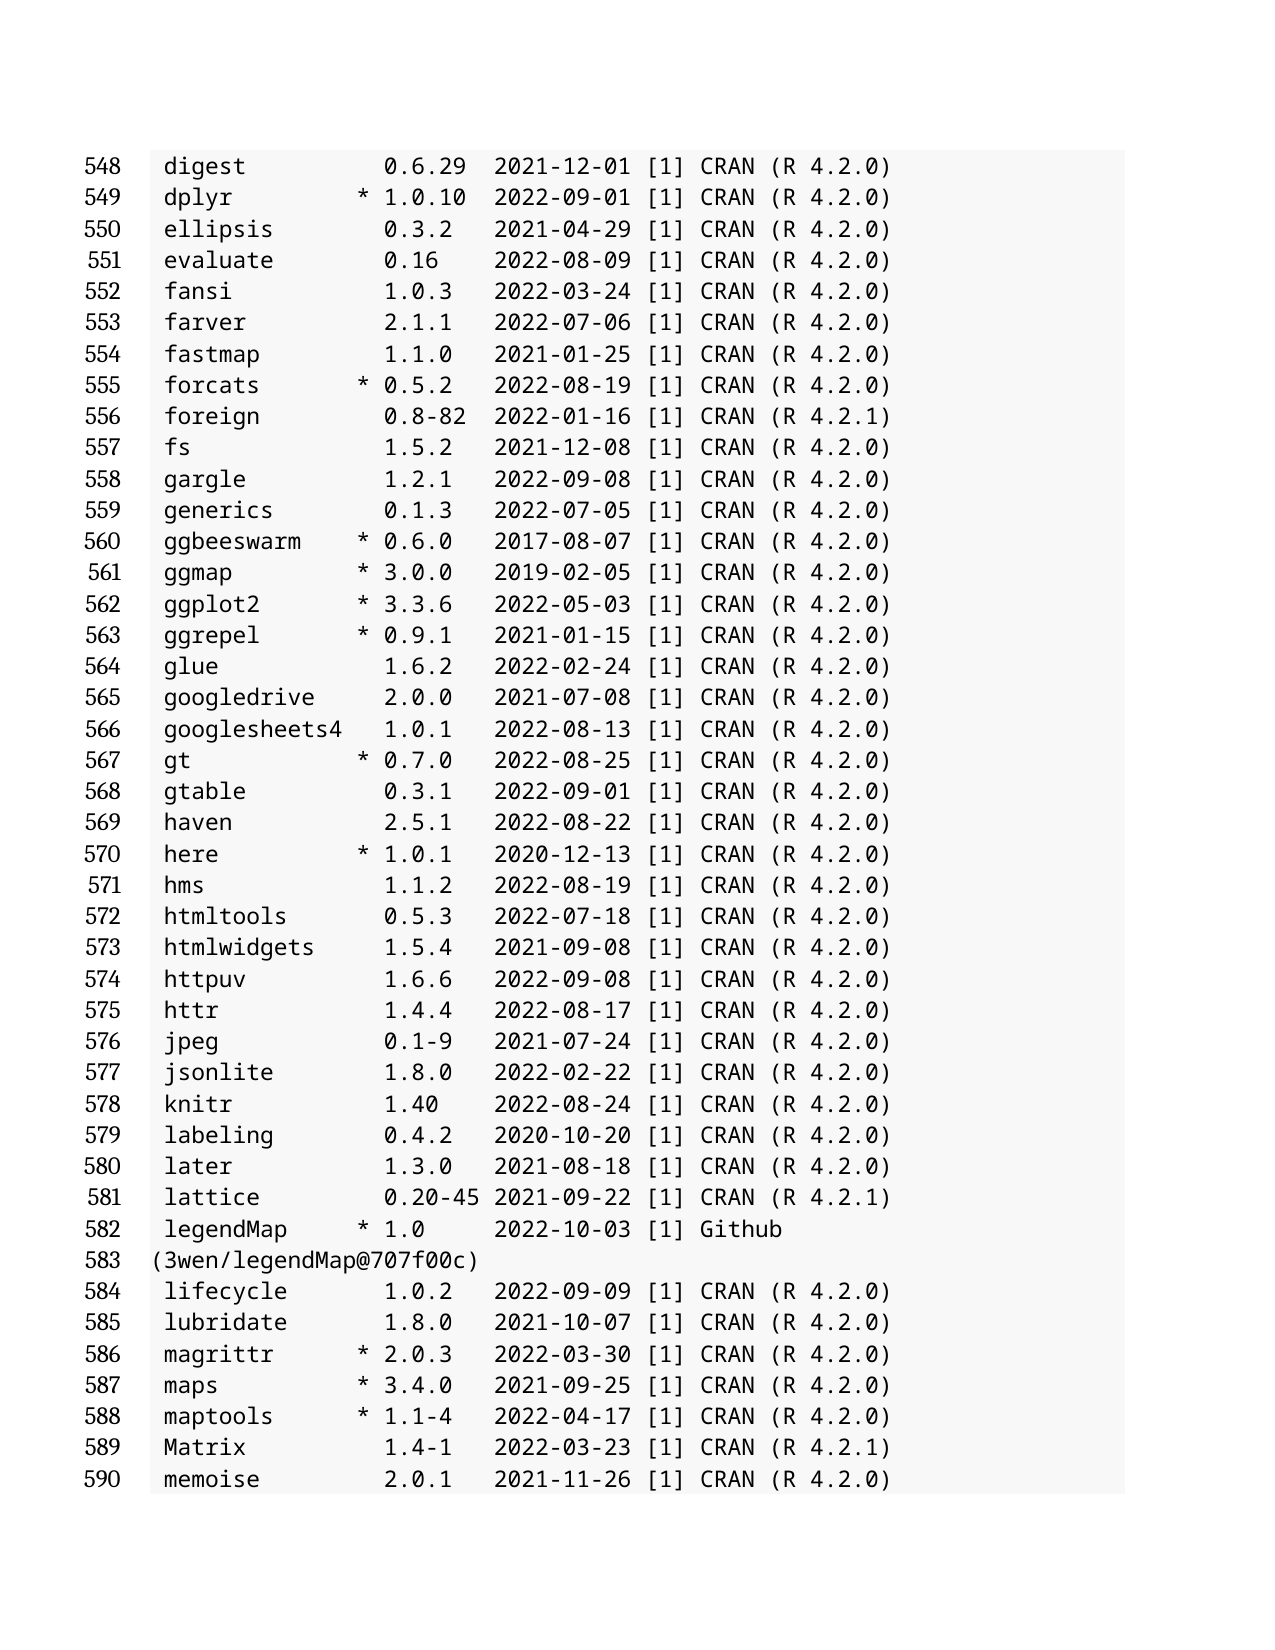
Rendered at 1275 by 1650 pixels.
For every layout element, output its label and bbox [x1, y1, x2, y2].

text [150, 150, 1125, 1494]
